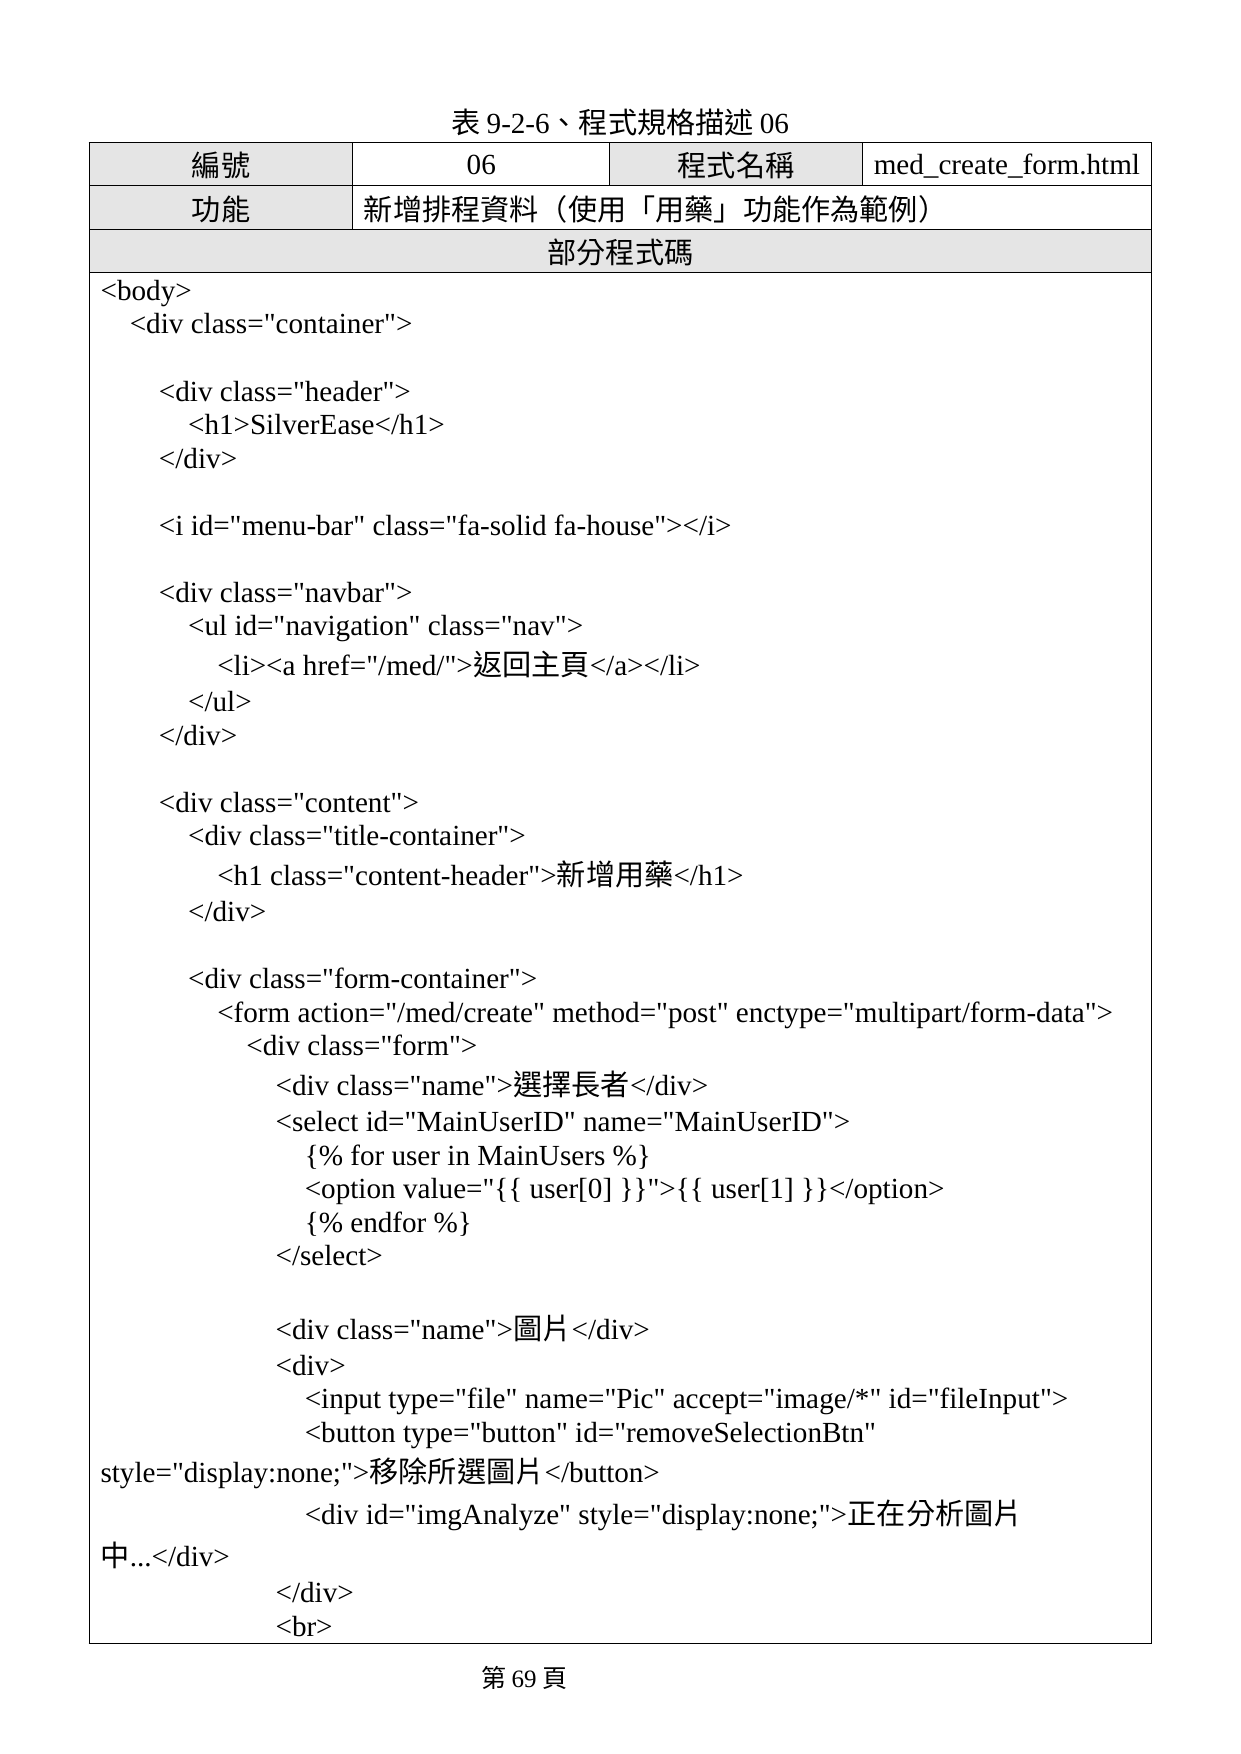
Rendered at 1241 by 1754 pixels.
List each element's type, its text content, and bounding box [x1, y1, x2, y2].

text 表9-2-6、程式規格描述06 [118, 100, 1122, 142]
table_header 編號 [90, 143, 352, 185]
table_header 06 [353, 143, 609, 185]
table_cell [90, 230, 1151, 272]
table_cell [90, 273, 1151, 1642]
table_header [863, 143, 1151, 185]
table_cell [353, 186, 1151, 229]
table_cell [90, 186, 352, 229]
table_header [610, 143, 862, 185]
